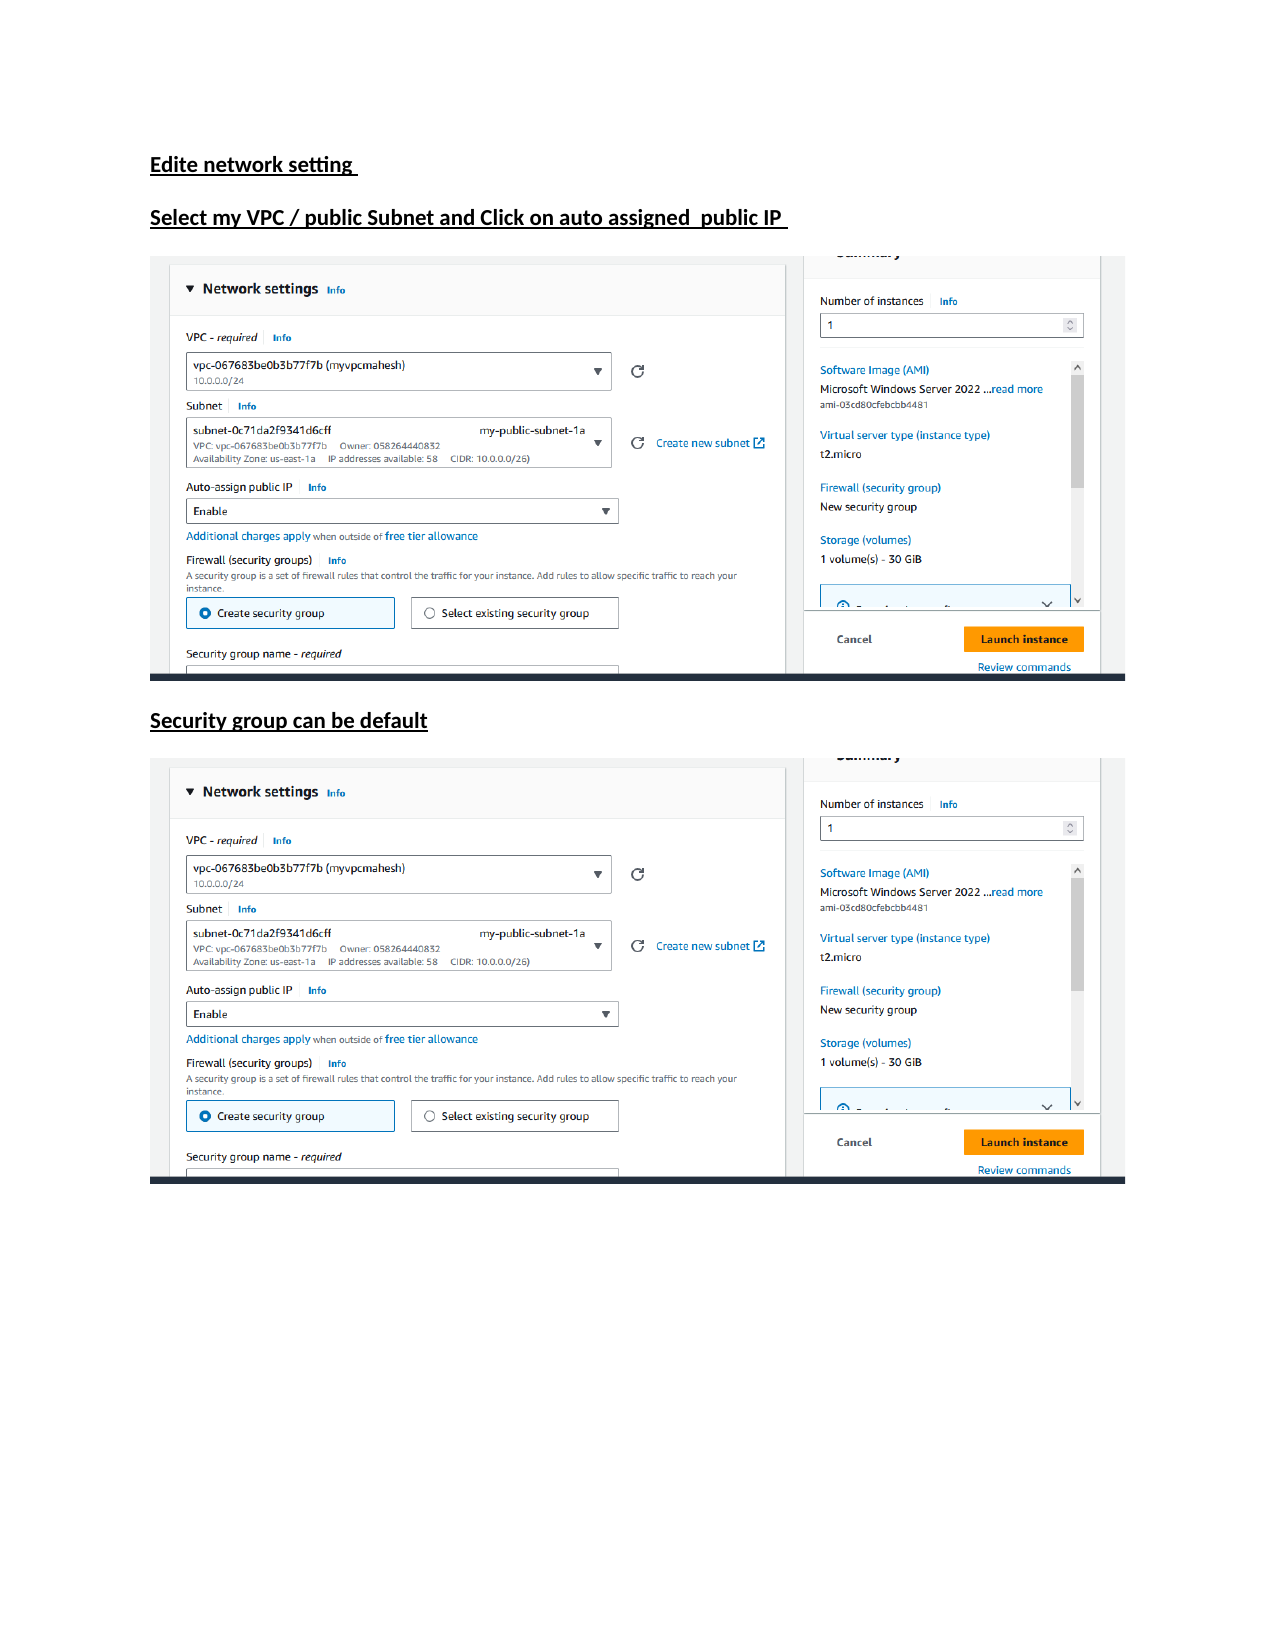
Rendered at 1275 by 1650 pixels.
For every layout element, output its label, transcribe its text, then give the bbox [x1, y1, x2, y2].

text Security group can be default [150, 706, 1125, 734]
picture [150, 256, 1125, 681]
text Select my VPC / public Subnet and Click on auto assigned public IP [150, 203, 1125, 231]
picture [150, 758, 1125, 1184]
text Edite network setting [150, 150, 1125, 178]
